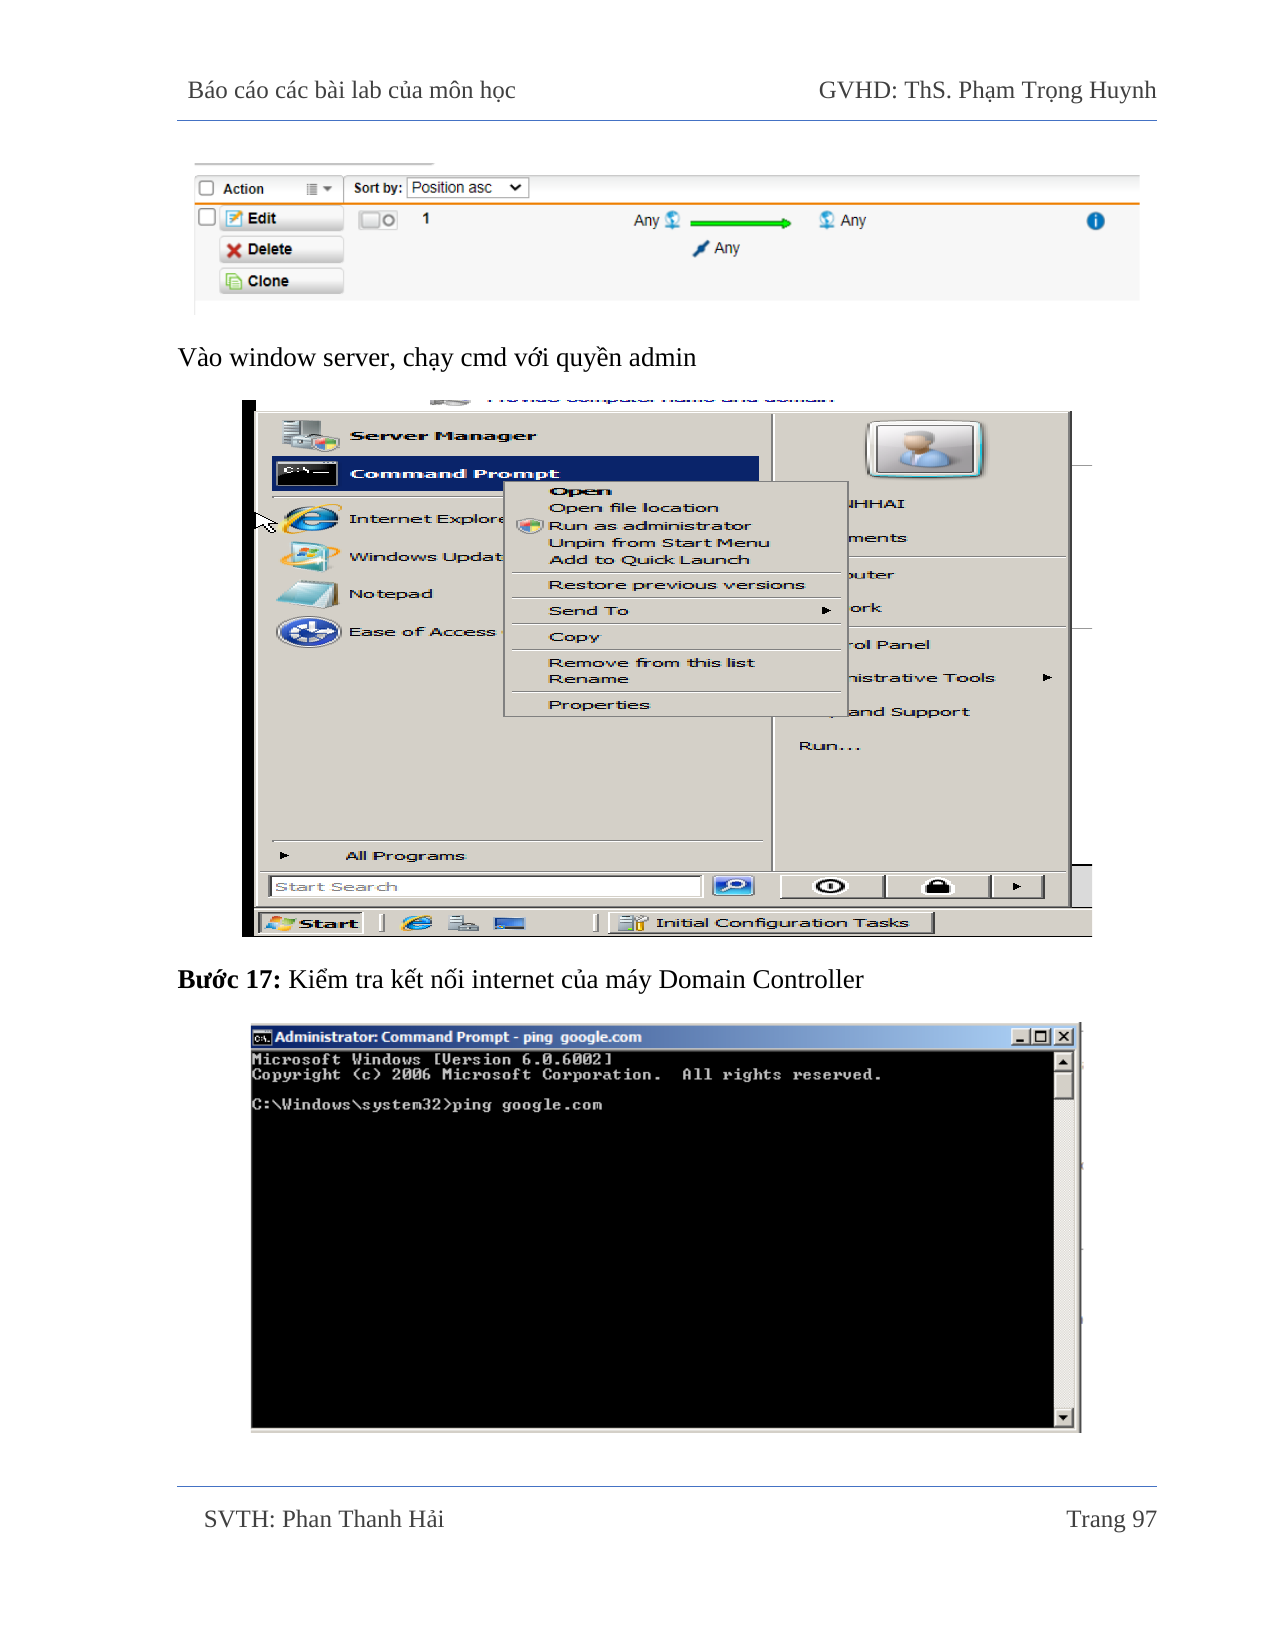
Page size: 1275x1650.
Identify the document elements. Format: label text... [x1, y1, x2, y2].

picture [250, 1022, 1084, 1433]
picture [194, 163, 1140, 315]
text Bước 17: Kiểm tra kết nối internet của máy Domain Controller [177, 963, 1157, 994]
text Vào window server, chạy cmd với quyền admin [177, 341, 1157, 373]
picture [242, 400, 1093, 937]
